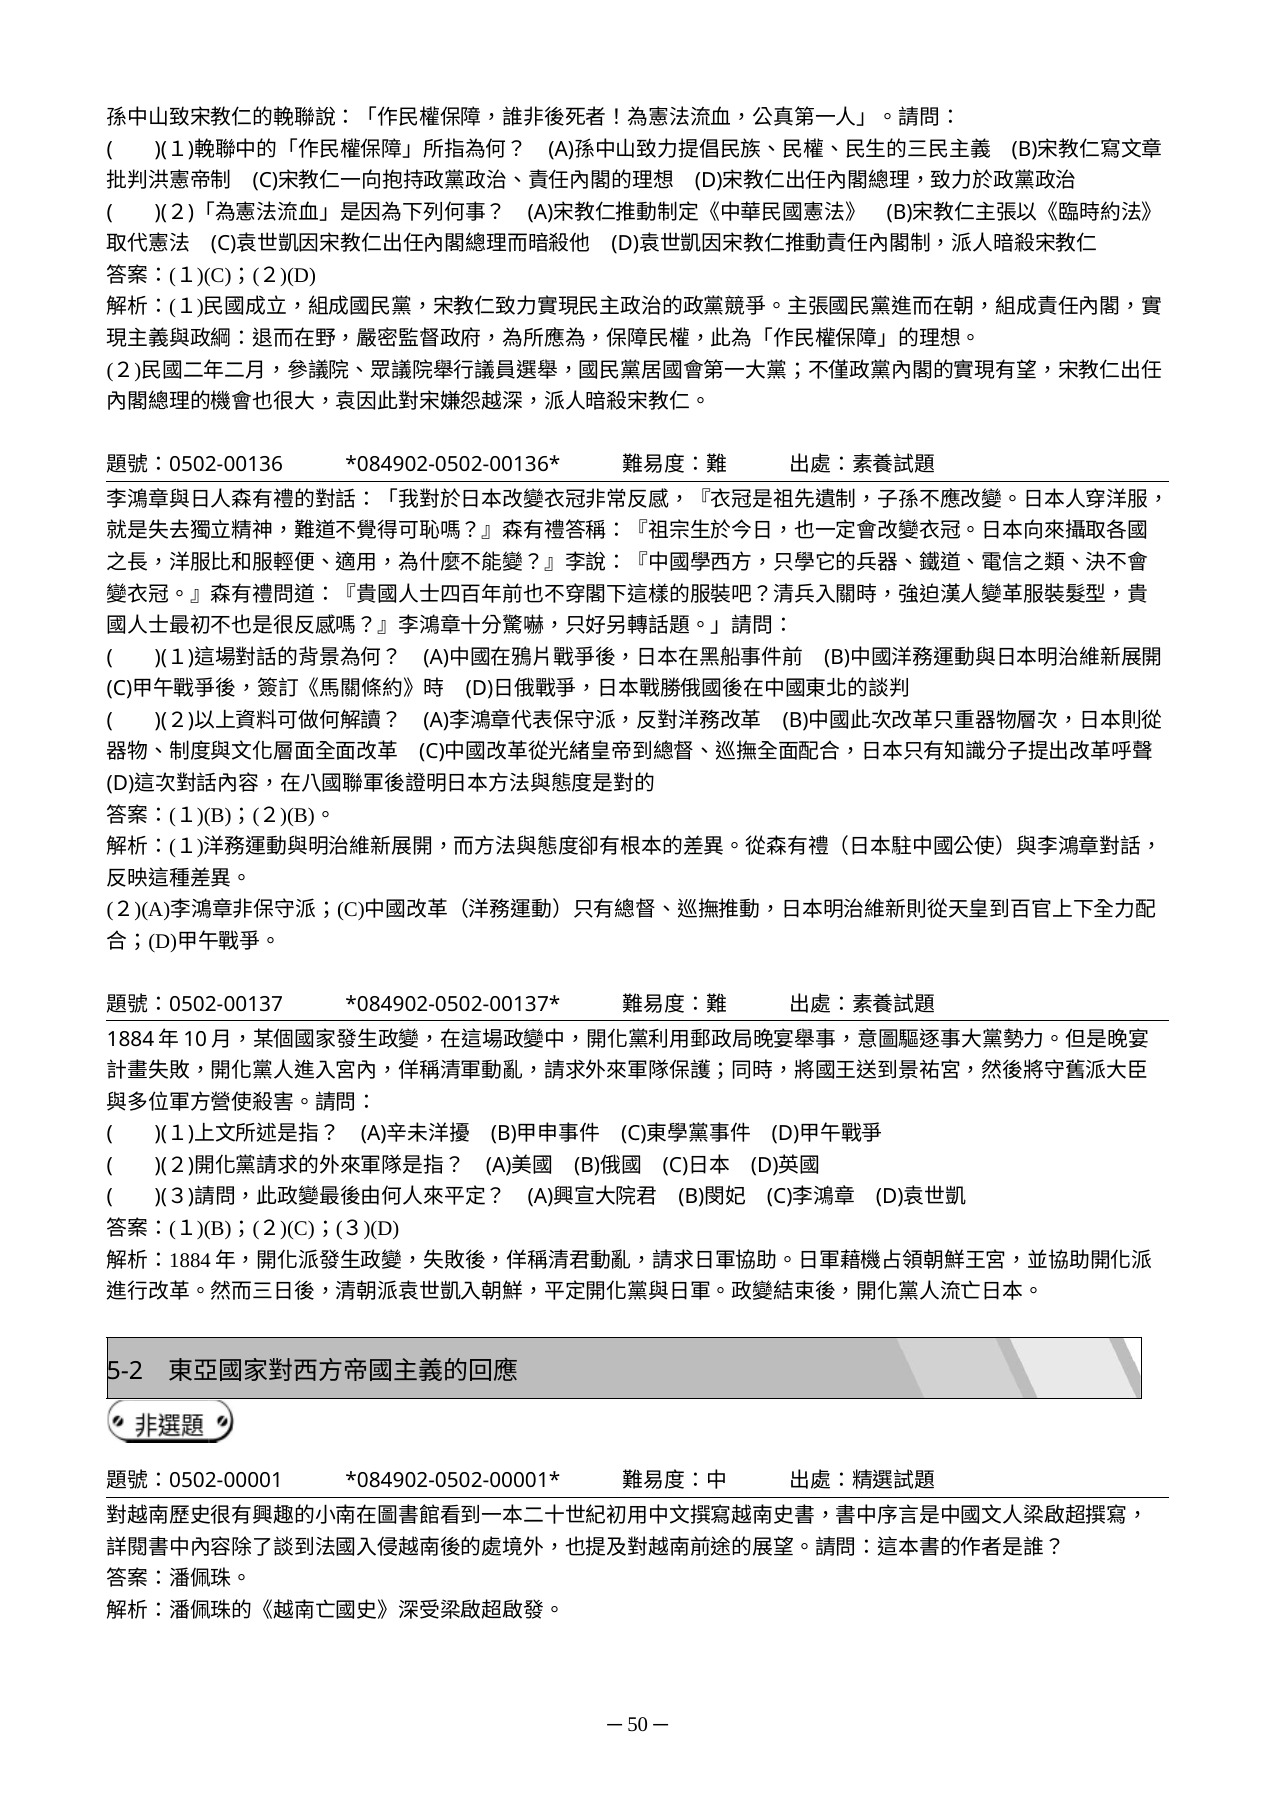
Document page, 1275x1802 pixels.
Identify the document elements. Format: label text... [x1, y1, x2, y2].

text 5-2 東亞國家對西方帝國主義的回應 [106, 1337, 1169, 1400]
text 題號：0502-00137 *084902-0502-00137* 難易度：難 出處：素養試題 [106, 987, 1169, 1020]
text 解析：1884年，開化派發生政變，失敗後，佯稱清君動亂，請求日軍協助。日軍藉機占領朝鮮王宮，並協助開化派進行改革。然而三日後，清朝派袁世凱入朝鮮，平定開化黨與日軍。政變結束後，開化黨人流亡日本。 [106, 1242, 1169, 1305]
text 李鴻章與日人森有禮的對話：「我對於日本改變衣冠非常反感，『衣冠是祖先遺制，子孫不應改變。日本人穿洋服，就是失去獨立精神，難道不覺得可恥嗎？』森有禮答稱：『祖宗生於今日，也一定會改變衣冠。日本向來攝取各國之長，洋服比和服輕便、適用，為什麼不能變？』李說：『中國學西方，只學它的兵器、鐵道、電信之類、決不會變衣冠。』森有禮問道：『貴國人士四百年前也不穿閣下這樣的服裝吧？清兵入關時，強迫漢人變革服裝髮型，貴國人士最初不也是很反感嗎？』李鴻章十分驚嚇，只好另轉話題。」請問： ( )(１)這場對話的背景為何？ (A)中國在鴉片戰爭後，日本在黑船事件前 (B)中國洋務運動與日本明治維新展開 (C)甲午戰爭後，簽訂《馬關條約》時 (D)日俄戰爭，日本戰勝俄國後在中國東北的談判 ( )(２)以上資料可做何解讀？ (A)李鴻章代表保守派，反對洋務改革 (B)中國此次改革只重器物層次，日本則從器物、制度與文化層面全面改革 (C)中國改革從光緒皇帝到總督、巡撫全面配合，日本只有知識分子提出改革呼聲 (D)這次對話內容，在八國聯軍後證明日本方法與態度是對的 [106, 482, 1169, 797]
text 答案：潘佩珠。 [106, 1561, 1169, 1592]
text 題號：0502-00136 *084902-0502-00136* 難易度：難 出處：素養試題 [106, 447, 1169, 481]
text 1884年10月，某個國家發生政變，在這場政變中，開化黨利用郵政局晚宴舉事，意圖驅逐事大黨勢力。但是晚宴計畫失敗，開化黨人進入宮內，佯稱清軍動亂，請求外來軍隊保護；同時，將國王送到景祐宮，然後將守舊派大臣與多位軍方營使殺害。請問： ( )(１)上文所述是指？ (A)辛未洋擾 (B)甲申事件 (C)東學黨事件 (D)甲午戰爭 ( )(２)開化黨請求的外來軍隊是指？ (A)美國 (B)俄國 (C)日本 (D)英國 ( )(３)請問，此政變最後由何人來平定？ (A)興宣大院君 (B)閔妃 (C)李鴻章 (D)袁世凱 [106, 1021, 1169, 1211]
text 答案：(１)(C)；(２)(D) [106, 257, 1169, 289]
text 答案：(１)(B)；(２)(B)。 [106, 797, 1169, 829]
text 解析：潘佩珠的《越南亡國史》深受梁啟超啟發。 [106, 1592, 1169, 1624]
text 答案：(１)(B)；(２)(C)；(３)(D) [106, 1211, 1169, 1242]
text 孫中山致宋教仁的輓聯說：「作民權保障，誰非後死者！為憲法流血，公真第一人」。請問： ( )(１)輓聯中的「作民權保障」所指為何？ (A)孫中山致力提倡民族、民權、民生的三民主義 (B)宋教仁寫文章批判洪憲帝制 (C)宋教仁一向抱持政黨政治、責任內閣的理想 (D)宋教仁出任內閣總理，致力於政黨政治 ( )(２)「為憲法流血」是因為下列何事？ (A)宋教仁推動制定《中華民國憲法》 (B)宋教仁主張以《臨時約法》取代憲法 (C)袁世凱因宋教仁出任內閣總理而暗殺他 (D)袁世凱因宋教仁推動責任內閣制，派人暗殺宋教仁 [106, 100, 1169, 257]
text 對越南歷史很有興趣的小南在圖書館看到一本二十世紀初用中文撰寫越南史書，書中序言是中國文人梁啟超撰寫，詳閱書中內容除了談到法國入侵越南後的處境外，也提及對越南前途的展望。請問：這本書的作者是誰？ [106, 1498, 1169, 1561]
text 解析：(１)民國成立，組成國民黨，宋教仁致力實現民主政治的政黨競爭。主張國民黨進而在朝，組成責任內閣，實現主義與政綱：退而在野，嚴密監督政府，為所應為，保障民權，此為「作民權保障」的理想。 (２)民國二年二月，參議院、眾議院舉行議員選舉，國民黨居國會第一大黨；不僅政黨內閣的實現有望，宋教仁出任內閣總理的機會也很大，袁因此對宋嫌怨越深，派人暗殺宋教仁。 [106, 289, 1169, 415]
text 題號：0502-00001 *084902-0502-00001* 難易度：中 出處：精選試題 [106, 1463, 1169, 1497]
text 解析：(１)洋務運動與明治維新展開，而方法與態度卻有根本的差異。從森有禮（日本駐中國公使）與李鴻章對話，反映這種差異。 (２)(A)李鴻章非保守派；(C)中國改革（洋務運動）只有總督、巡撫推動，日本明治維新則從天皇到百官上下全力配合；(D)甲午戰爭。 [106, 829, 1169, 955]
